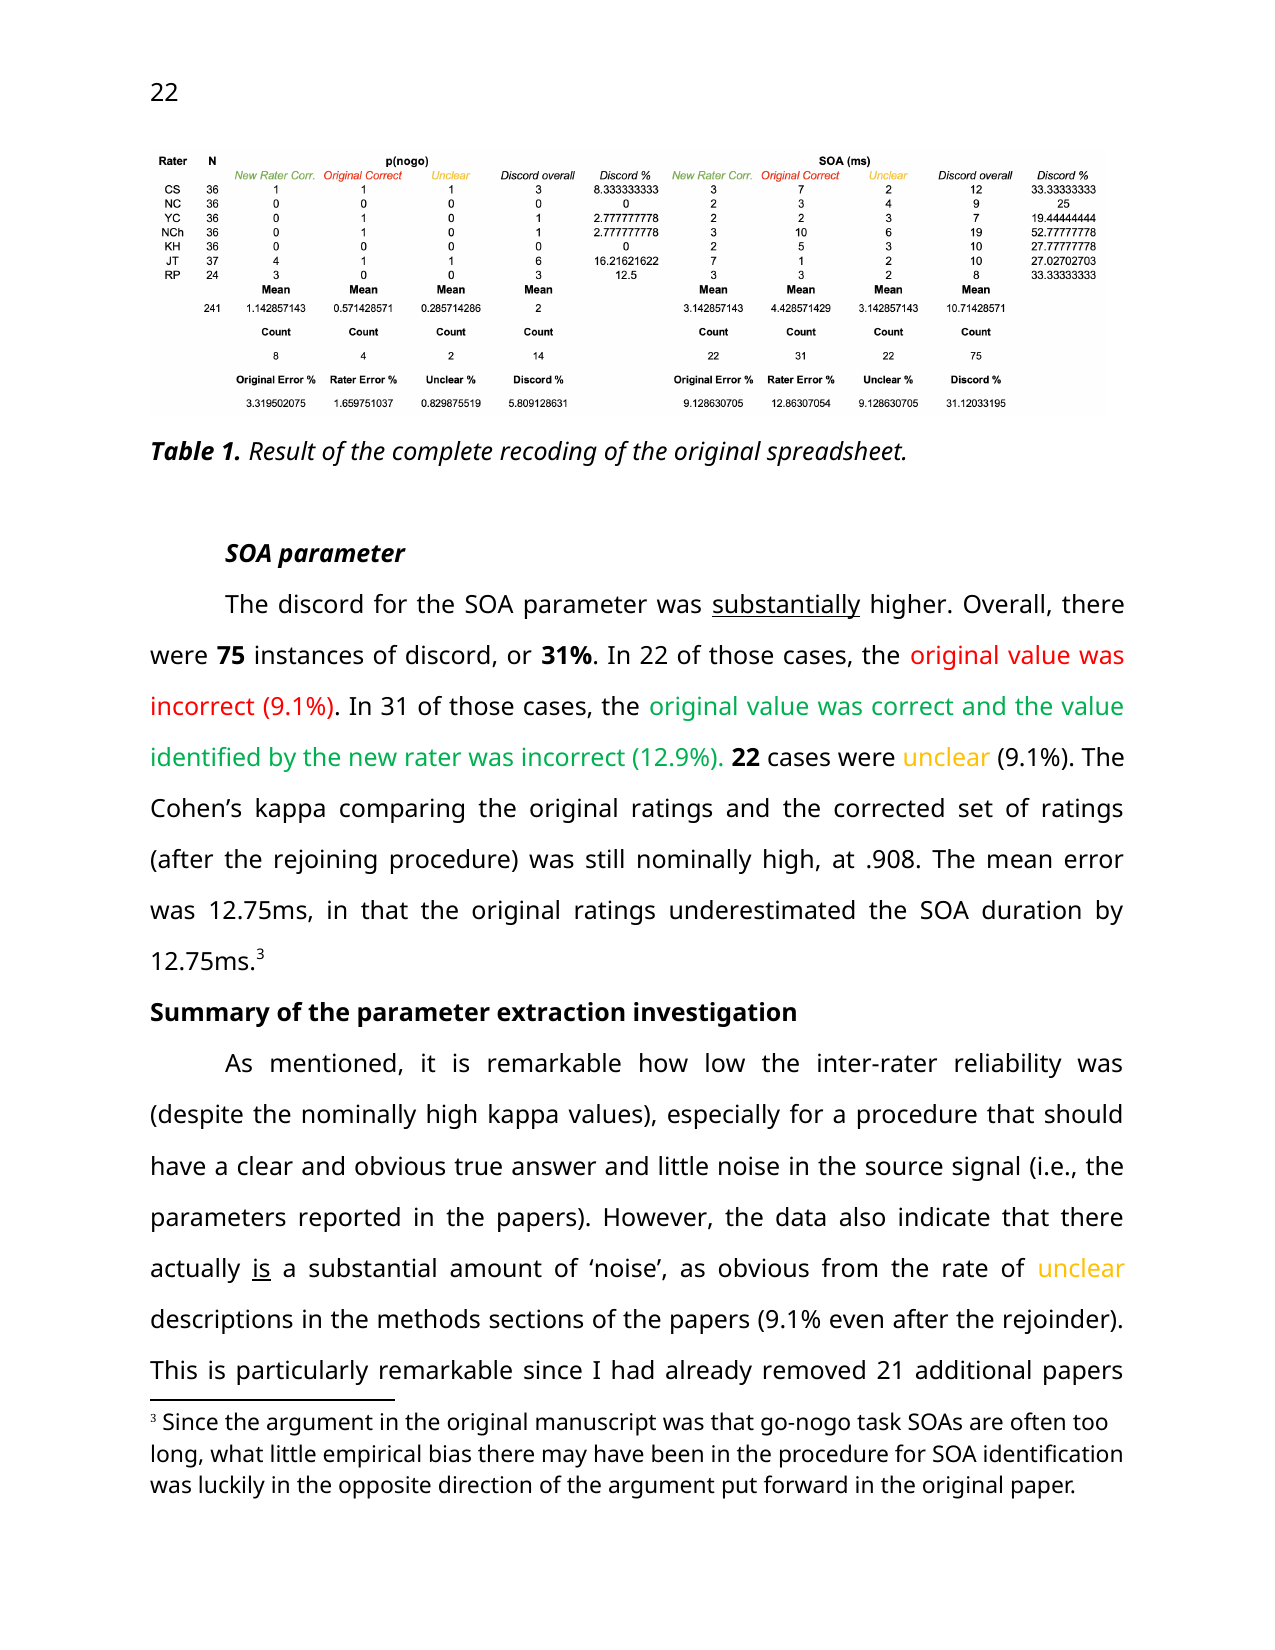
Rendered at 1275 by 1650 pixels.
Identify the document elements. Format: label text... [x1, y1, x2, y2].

text Table 1. Result of the complete recoding of the original spreadsheet. [150, 433, 1125, 468]
picture [150, 150, 1107, 417]
subtitle SOA parameter [150, 536, 1125, 570]
text The discord for the SOA parameter was substantially higher. Overall, there were 75 instances of discord, or 31%. In 22 of those cases, the original value was incorrect (9.1%). In 31 of those cases, the original value was correct and the value identified by the new rater was incorrect (12.9%). 22 cases were unclear (9.1%). The Cohen’s kappa comparing the original ratings and the corrected set of ratings (after the rejoining procedure) was still nominally high, at .908. The mean error was 12.75ms, in that the original ratings underestimated the SOA duration by 12.75ms. [150, 587, 1125, 978]
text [150, 1046, 1125, 1386]
subtitle Summary of the parameter extraction investigation [150, 995, 1125, 1029]
